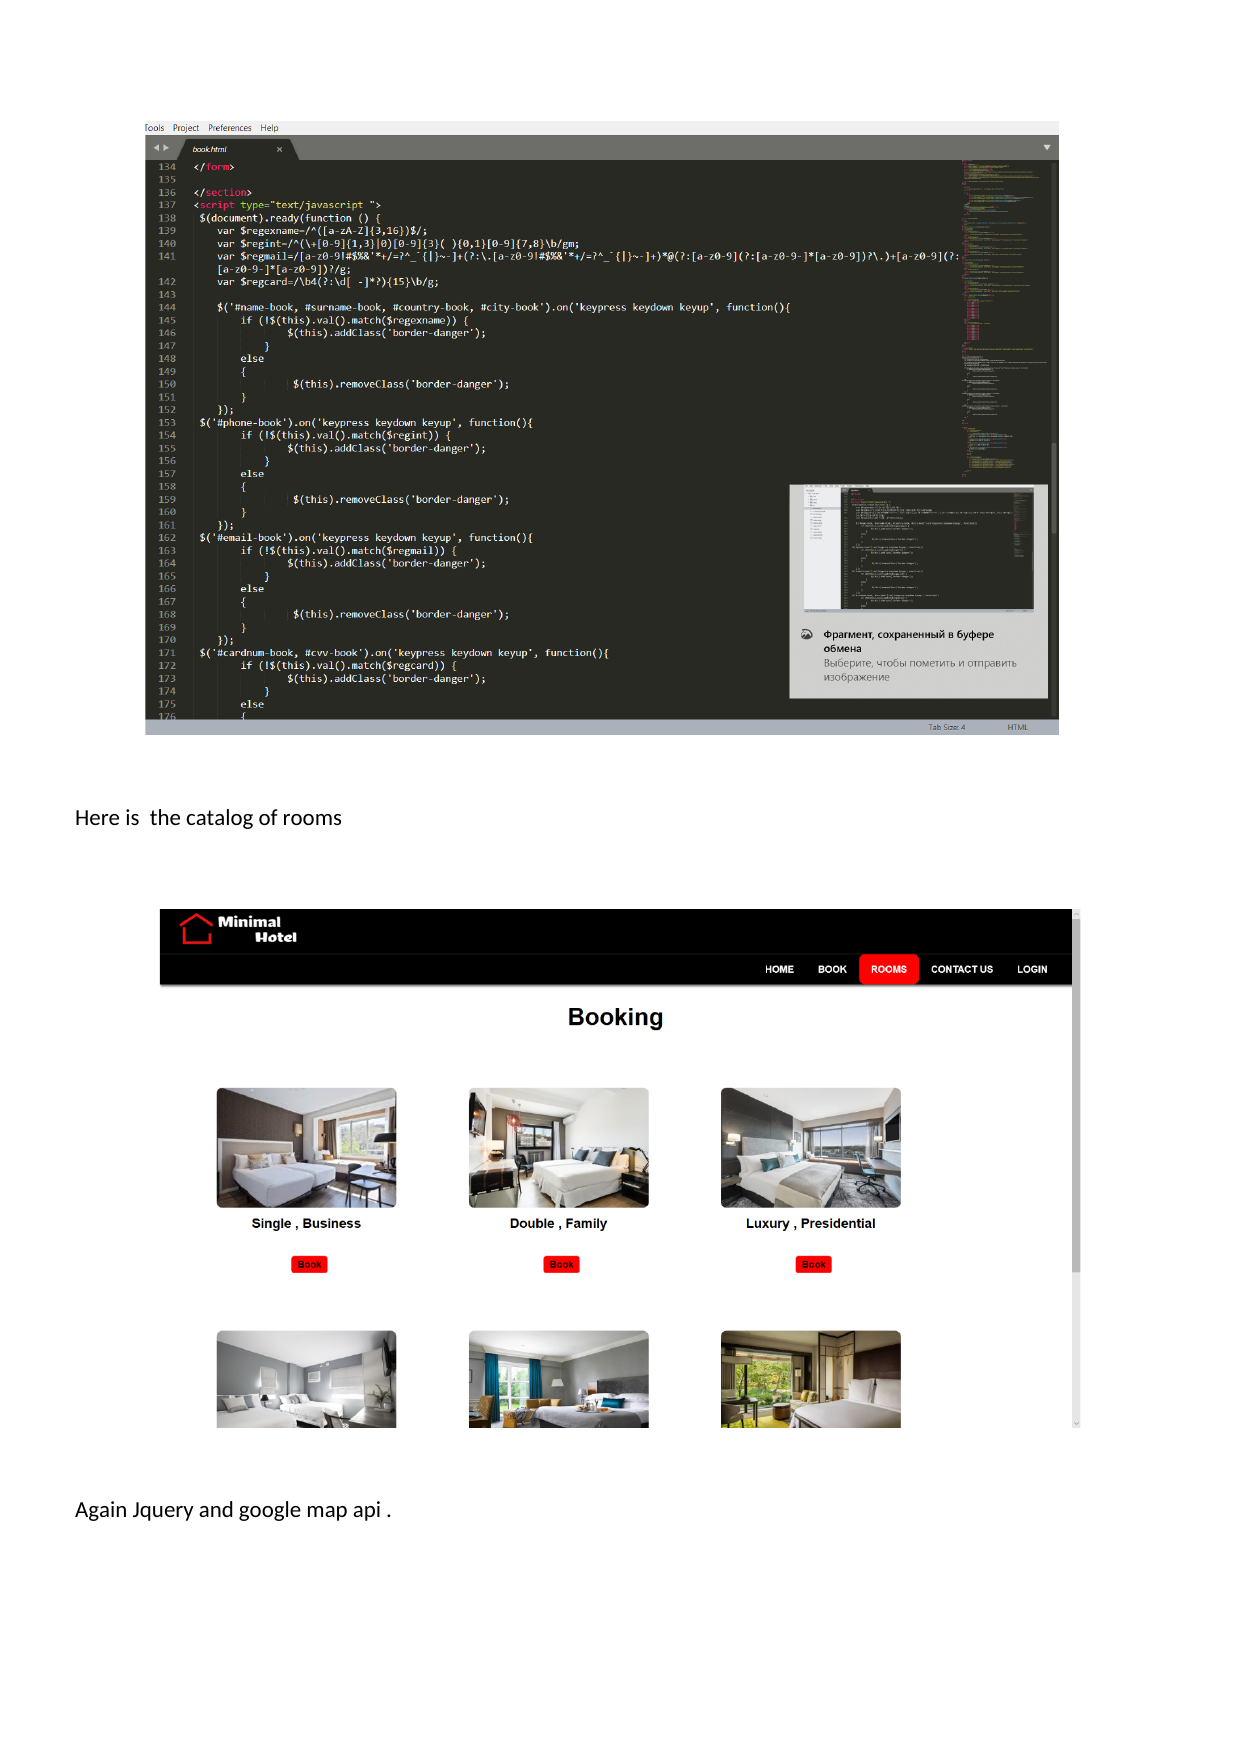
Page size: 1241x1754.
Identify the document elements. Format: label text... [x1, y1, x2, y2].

text Again Jquery and google map api . [75, 1495, 1165, 1523]
text Here is the catalog of rooms [75, 803, 1165, 831]
picture [159, 909, 1081, 1428]
picture [145, 121, 1059, 735]
